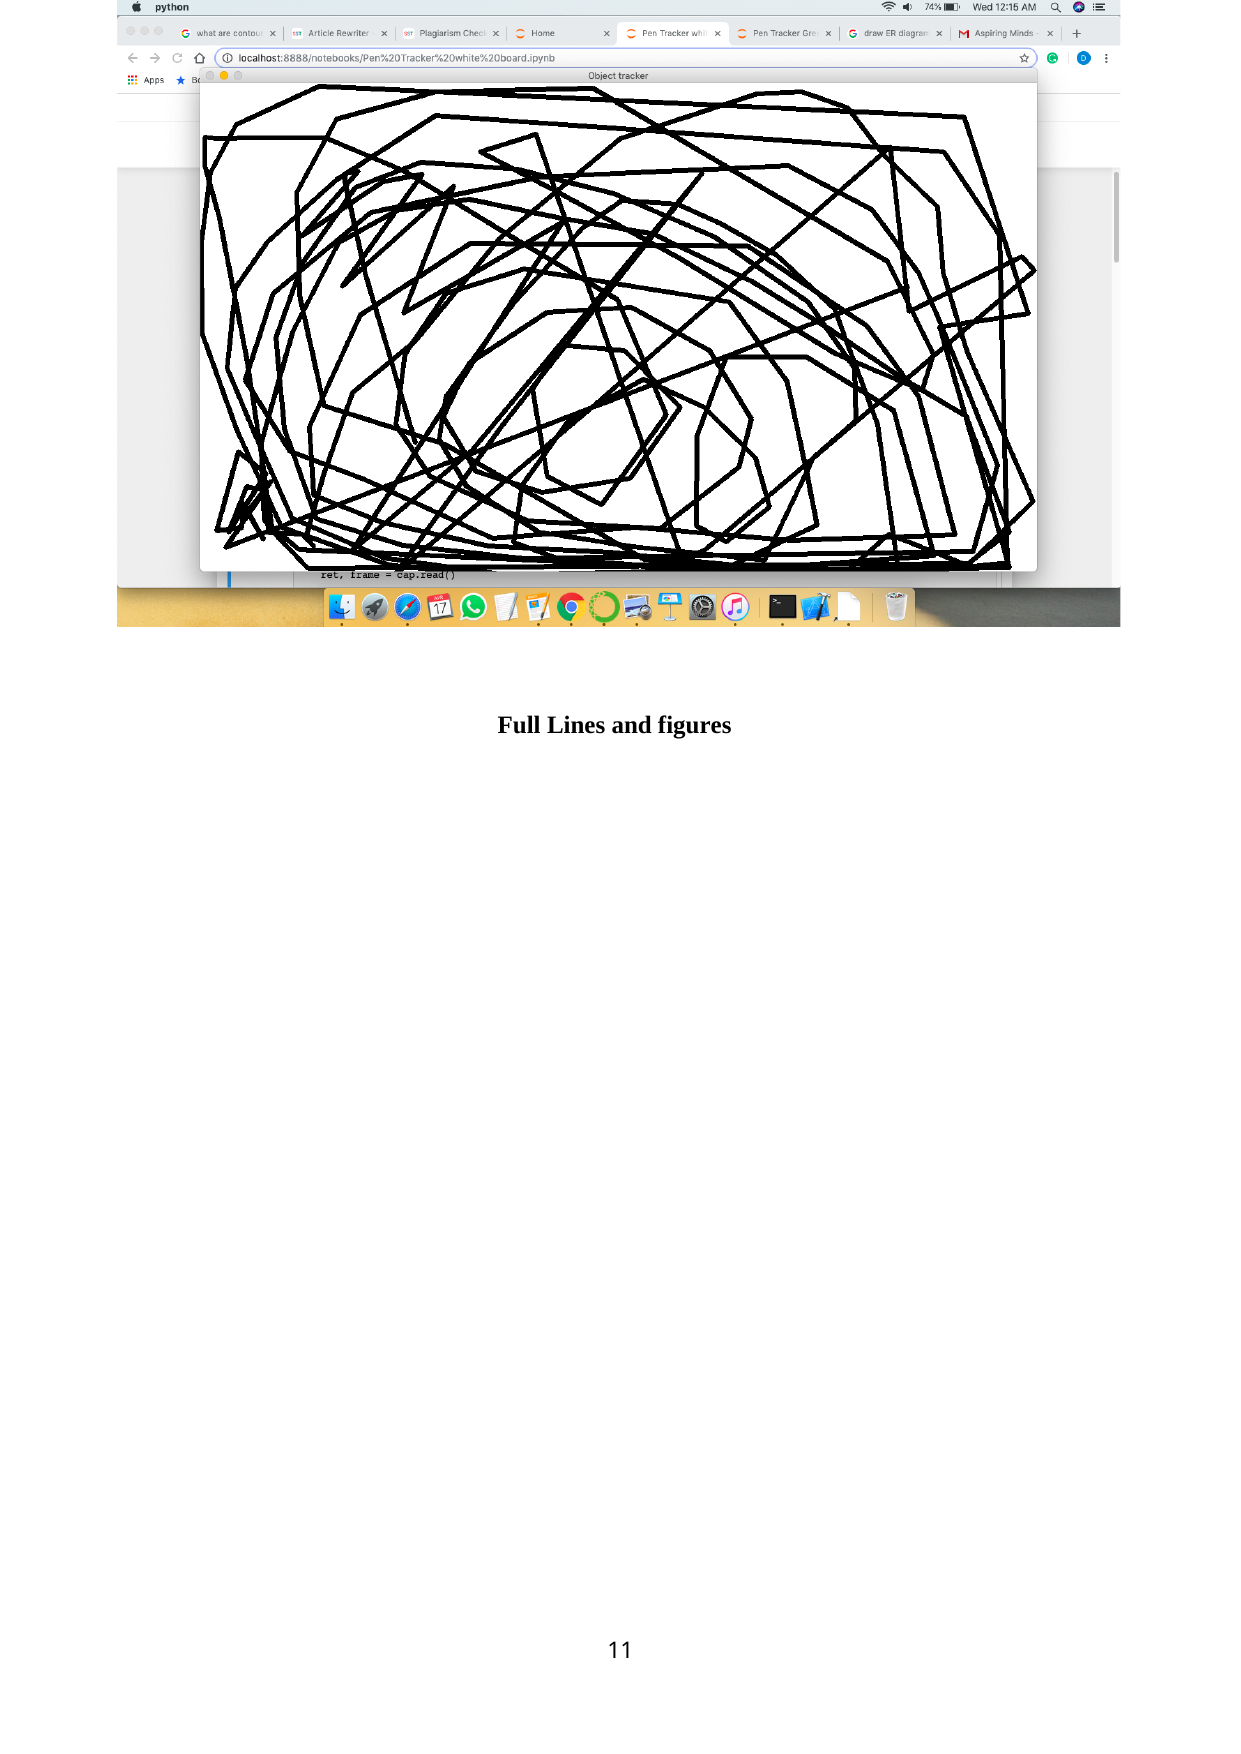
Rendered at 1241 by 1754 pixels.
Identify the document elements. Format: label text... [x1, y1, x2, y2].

picture [117, 0, 1121, 627]
text Full Lines and figures [118, 711, 1111, 739]
